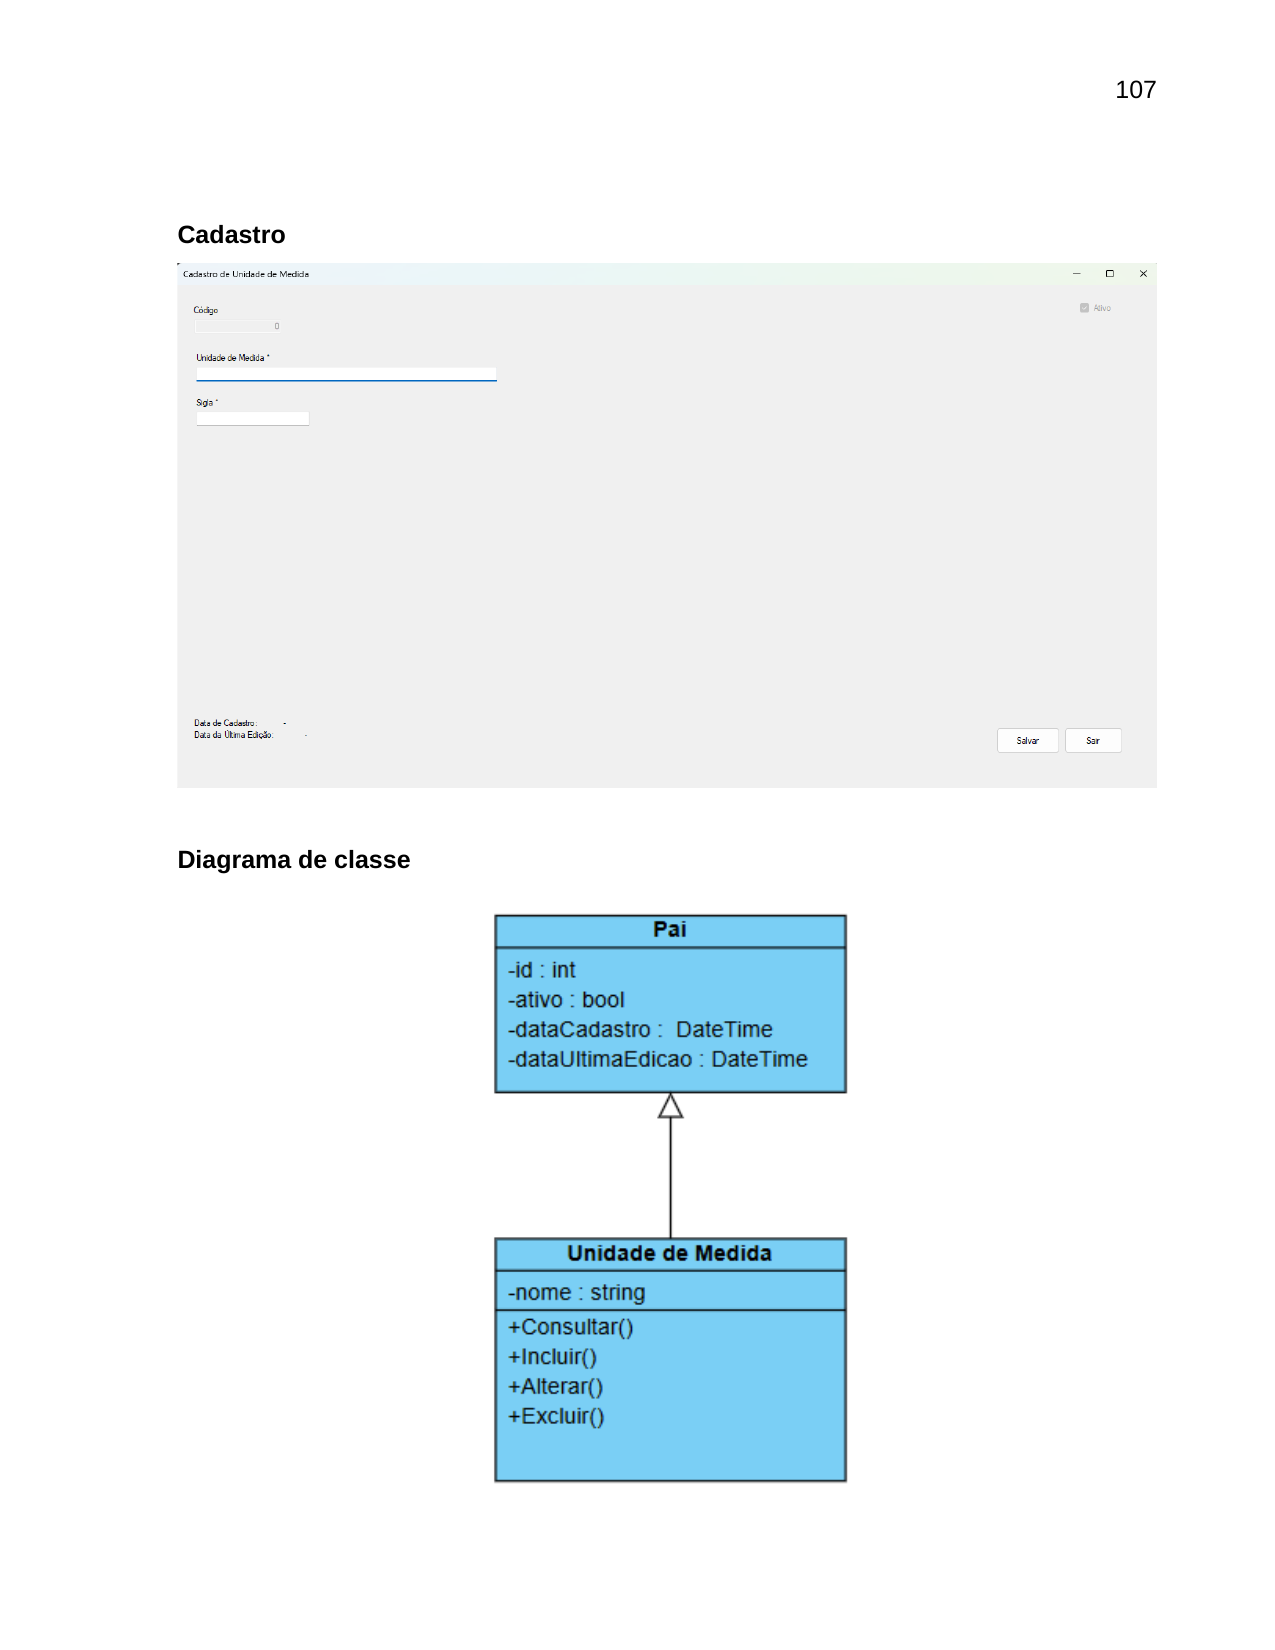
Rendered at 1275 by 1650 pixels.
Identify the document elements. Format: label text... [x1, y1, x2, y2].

picture [471, 887, 863, 1499]
text Cadastro [177, 220, 1157, 249]
picture [177, 263, 1157, 788]
text Diagrama de classe [177, 845, 1157, 873]
